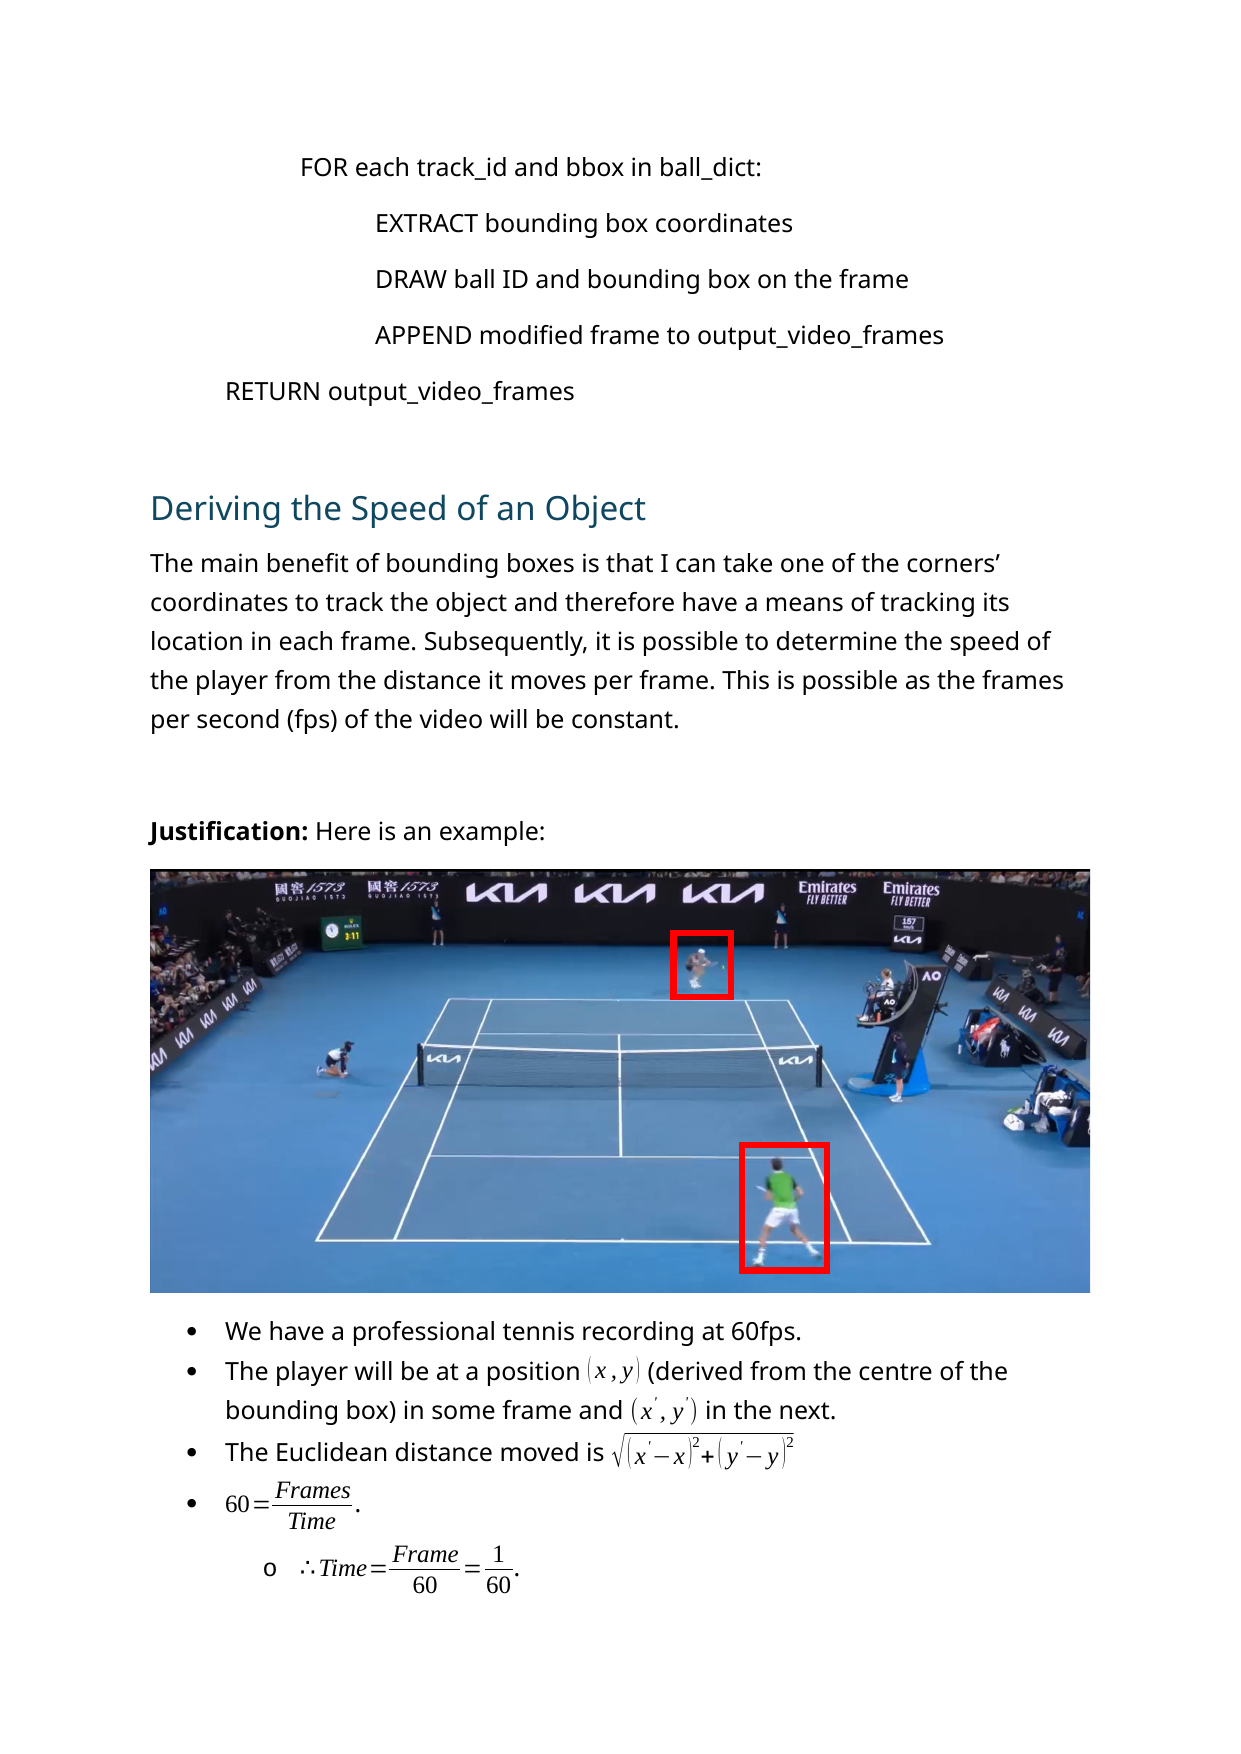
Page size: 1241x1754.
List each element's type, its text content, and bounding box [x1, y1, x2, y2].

list . [262, 1541, 1090, 1599]
text RETURN output_video_frames [225, 373, 1090, 407]
subtitle Deriving the Speed of an Object [150, 485, 1090, 530]
list . [187, 1477, 1090, 1536]
text DRAW ball ID and bounding box on the frame [375, 262, 1090, 296]
text The main benefit of bounding boxes is that I can take one of the corners’ coordinates to track the object and therefore have a means of tracking its location in each frame. Subsequently, it is possible to determine the speed of the player from the distance it moves per frame. This is possible as the frames per second (fps) of the video will be constant. [150, 546, 1090, 736]
list The player will be at a position (derived from the centre of the bounding box) in some frame and in the next. [187, 1353, 1090, 1426]
list The Euclidean distance moved is [187, 1431, 1090, 1471]
text APPEND modified frame to output_video_frames [375, 317, 1090, 352]
list We have a professional tennis recording at 60fps. [187, 1314, 1090, 1348]
text Justification: Here is an example: [150, 814, 1090, 848]
text EXTRACT bounding box coordinates [375, 206, 1090, 240]
text FOR each track_id and bbox in ball_dict: [300, 150, 1090, 184]
picture [150, 869, 1091, 1293]
